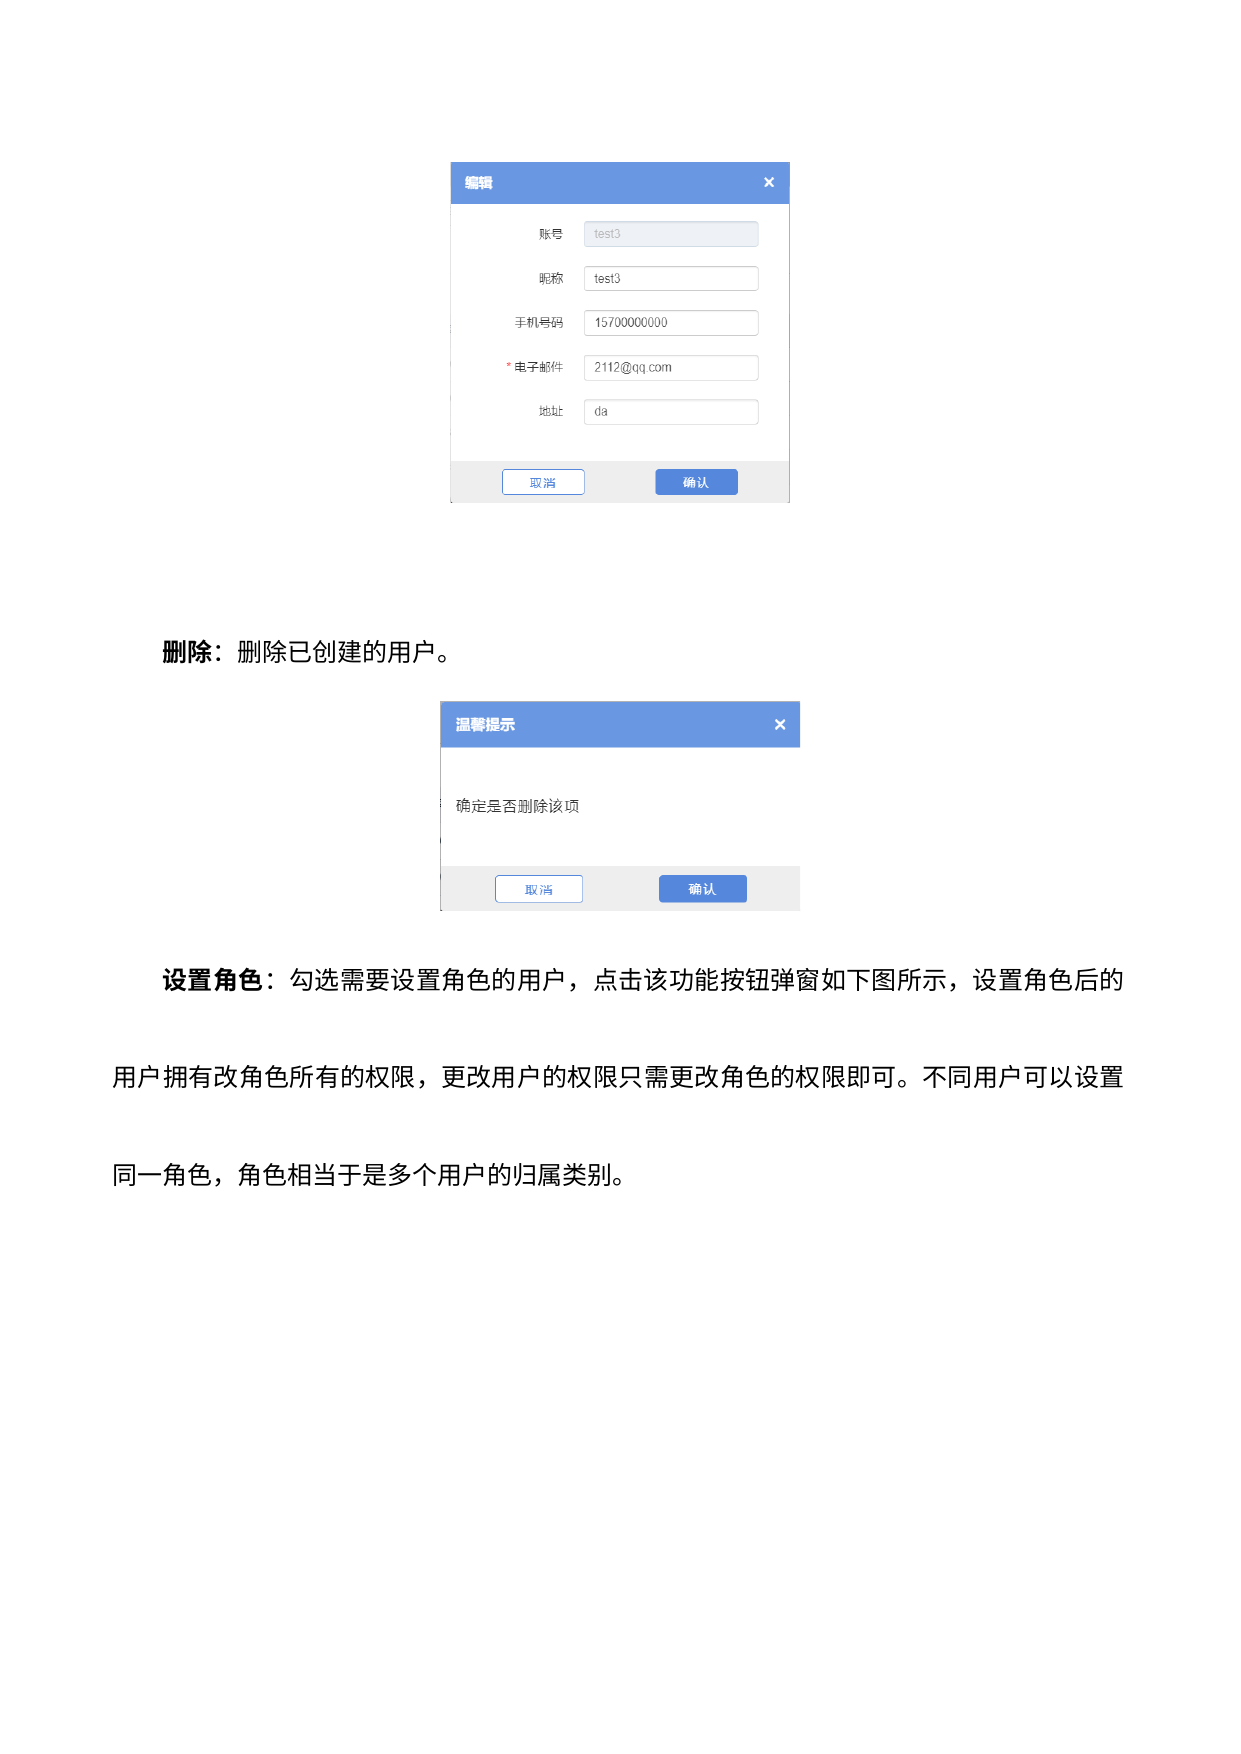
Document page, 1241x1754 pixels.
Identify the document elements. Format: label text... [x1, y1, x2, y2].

list 设置角色：勾选需要设置角色的用户，点击该功能按钮弹窗如下图所示，设置角色后的用户拥有改角色所有的权限，更改用户的权限只需更改角色的权限即可。不同用户可以设置同一角色，角色相当于是多个用户的归属类别。 [112, 946, 1128, 1206]
picture [450, 162, 790, 503]
list 删除：删除已创建的用户。 [112, 618, 1128, 683]
picture [440, 701, 801, 911]
